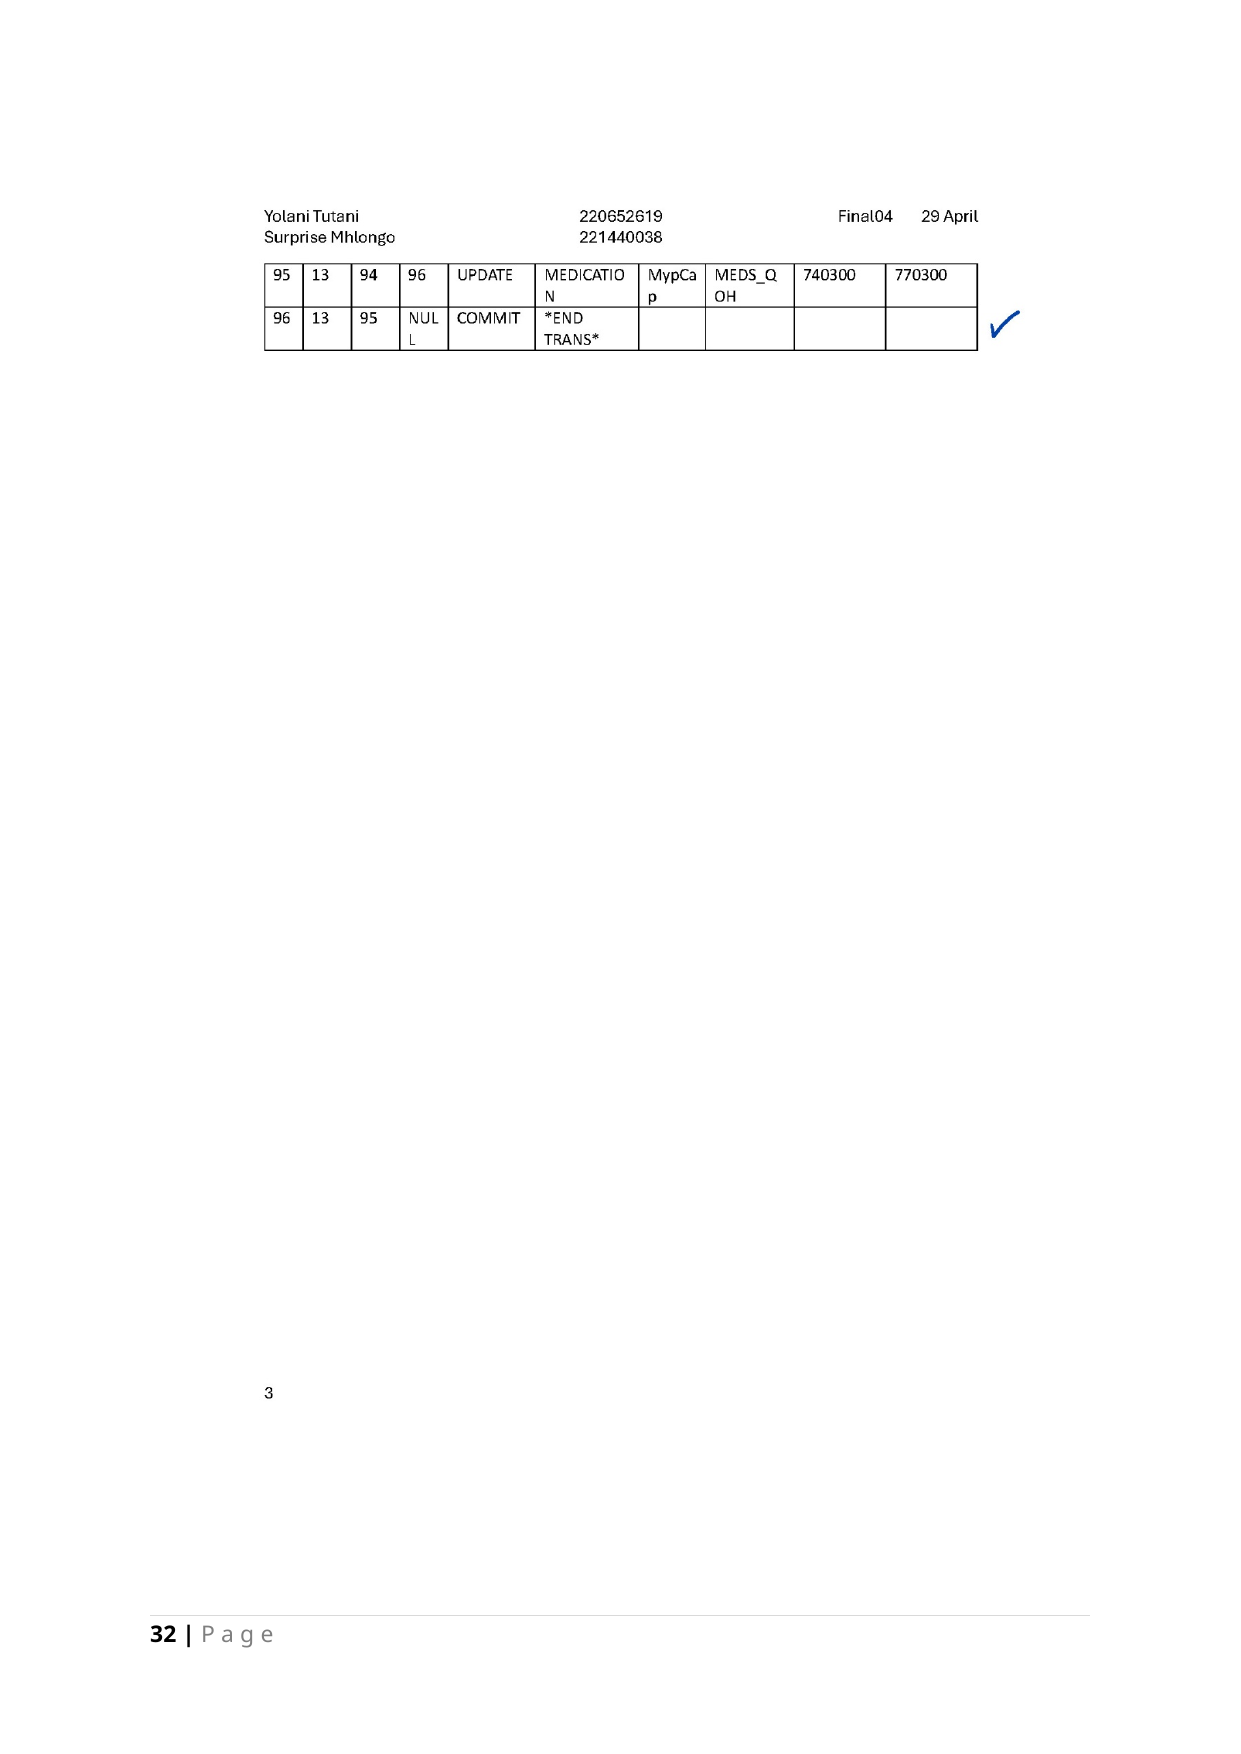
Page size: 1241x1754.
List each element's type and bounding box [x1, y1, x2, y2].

picture [150, 150, 1091, 1480]
